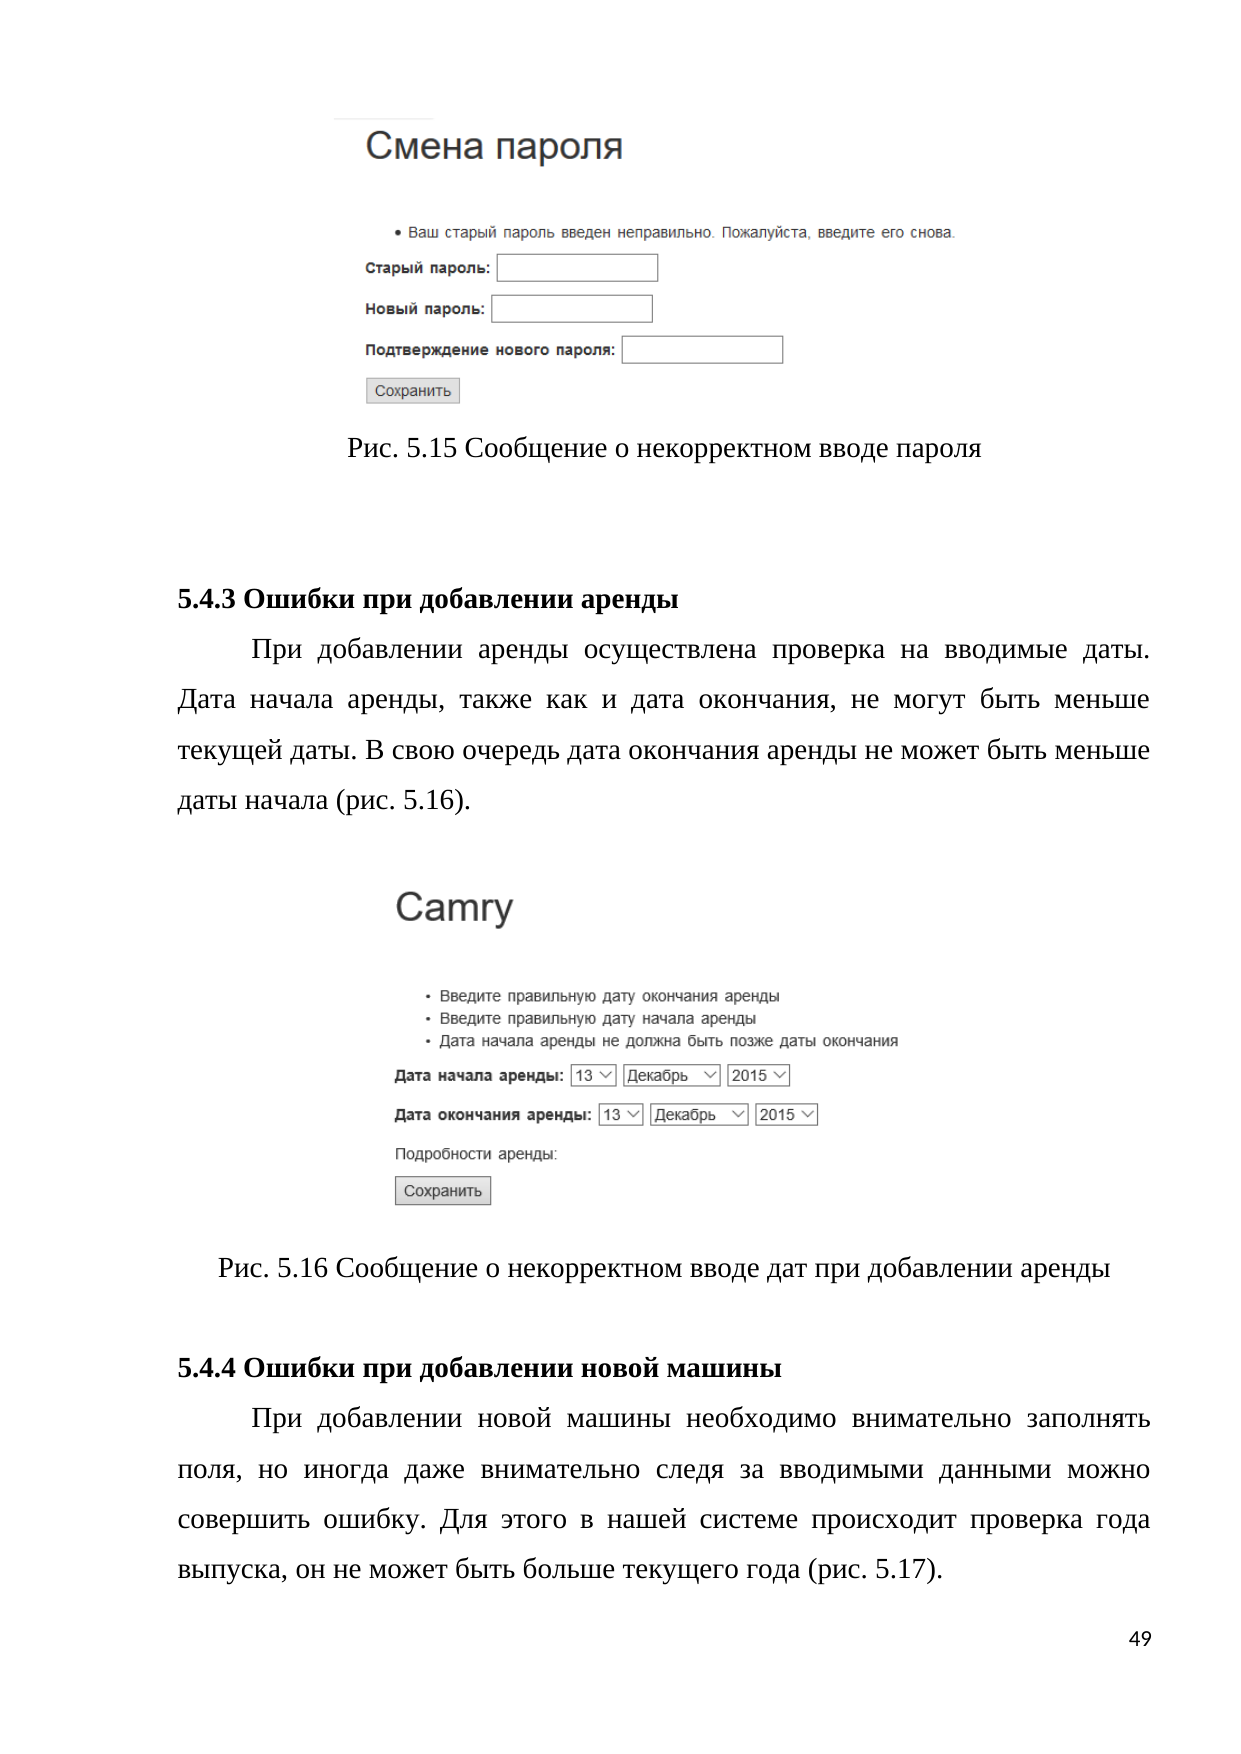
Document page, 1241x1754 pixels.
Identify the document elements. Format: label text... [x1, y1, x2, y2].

text 5.4.3 Ошибки при добавлении аренды [177, 581, 1152, 614]
picture [333, 118, 996, 414]
text 5.4.4 Ошибки при добавлении новой машины [177, 1350, 1152, 1384]
picture [375, 882, 954, 1233]
text При добавлении новой машины необходимо внимательно заполнять поля, но иногда даже внимательно следя за вводимыми данными можно совершить ошибку. Для этого в нашей системе происходит проверка года выпуска, он не может быть больше текущего года (рис. 5.17). [177, 1401, 1152, 1585]
text Рис. 5.16 Сообщение о некорректном вводе дат при добавлении аренды [177, 1250, 1152, 1283]
text Рис. 5.15 Сообщение о некорректном вводе пароля [177, 430, 1152, 463]
text При добавлении аренды осуществлена проверка на вводимые даты. Дата начала аренды, также как и дата окончания, не могут быть меньше текущей даты. В свою очередь дата окончания аренды не может быть меньше даты начала (рис. 5.16). [177, 631, 1152, 816]
